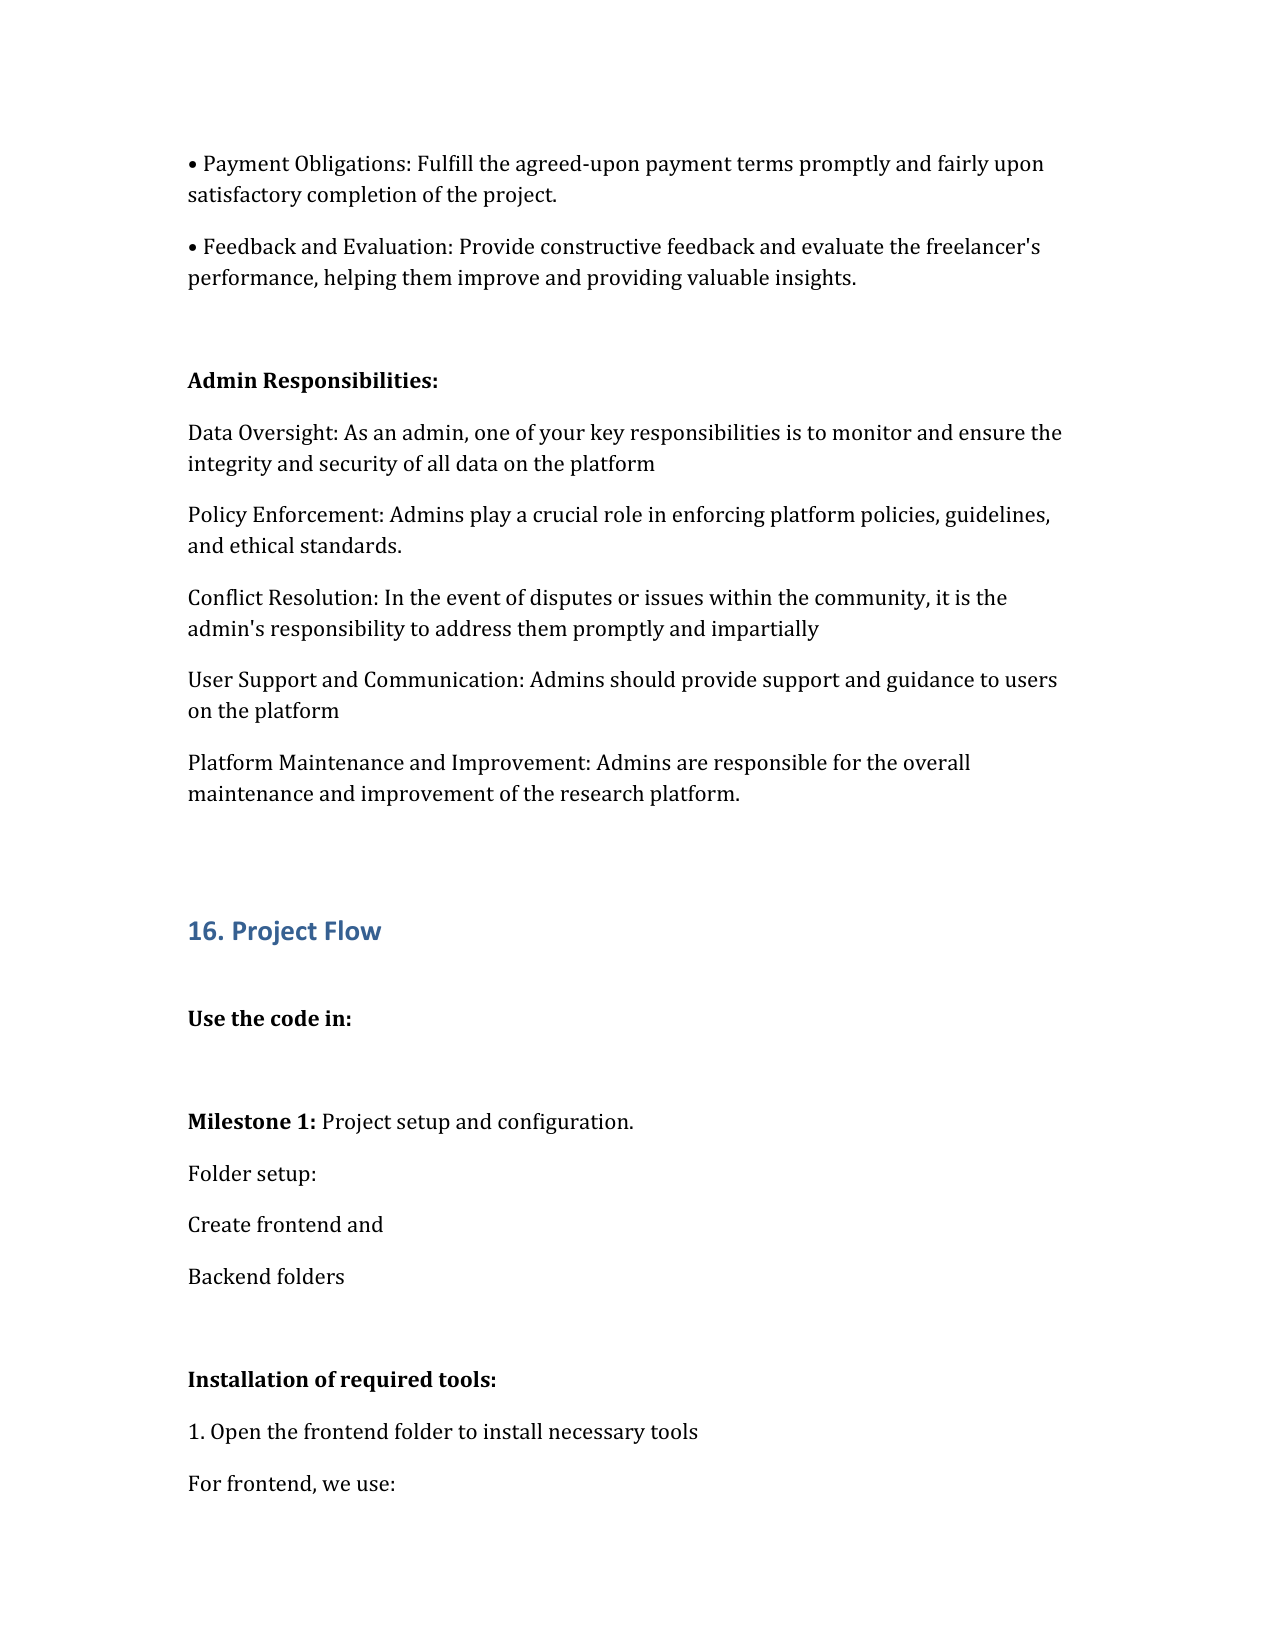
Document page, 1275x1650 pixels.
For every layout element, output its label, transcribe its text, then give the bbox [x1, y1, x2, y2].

text Backend folders [187, 1263, 1087, 1289]
text Create frontend and [187, 1211, 1087, 1238]
text Data Oversight: As an admin, one of your key responsibilities is to monitor and ensure the integrity and security of all data on the platform [187, 418, 1087, 476]
text • Payment Obligations: Fulfill the agreed-upon payment terms promptly and fairly upon satisfactory completion of the project. [187, 150, 1087, 208]
text User Support and Communication: Admins should provide support and guidance to users on the platform [187, 666, 1087, 723]
text For frontend, we use: [187, 1469, 1087, 1496]
subtitle 16. Project Flow [187, 912, 1087, 947]
text Platform Maintenance and Improvement: Admins are responsible for the overall maintenance and improvement of the research platform. [187, 748, 1087, 806]
text Policy Enforcement: Admins play a crucial role in enforcing platform policies, guidelines, and ethical standards. [187, 501, 1087, 558]
text Folder setup: [187, 1159, 1087, 1186]
text Admin Responsibilities: [187, 367, 1087, 393]
text Use the code in: [187, 1004, 1087, 1031]
text Conflict Resolution: In the event of disputes or issues within the community, it is the admin's responsibility to address them promptly and impartially [187, 583, 1087, 641]
text Milestone 1: Project setup and configuration. [187, 1108, 1087, 1134]
text Installation of required tools: [187, 1366, 1087, 1393]
text • Feedback and Evaluation: Provide constructive feedback and evaluate the freelancer's performance, helping them improve and providing valuable insights. [187, 232, 1087, 290]
text 1. Open the frontend folder to install necessary tools [187, 1418, 1087, 1444]
